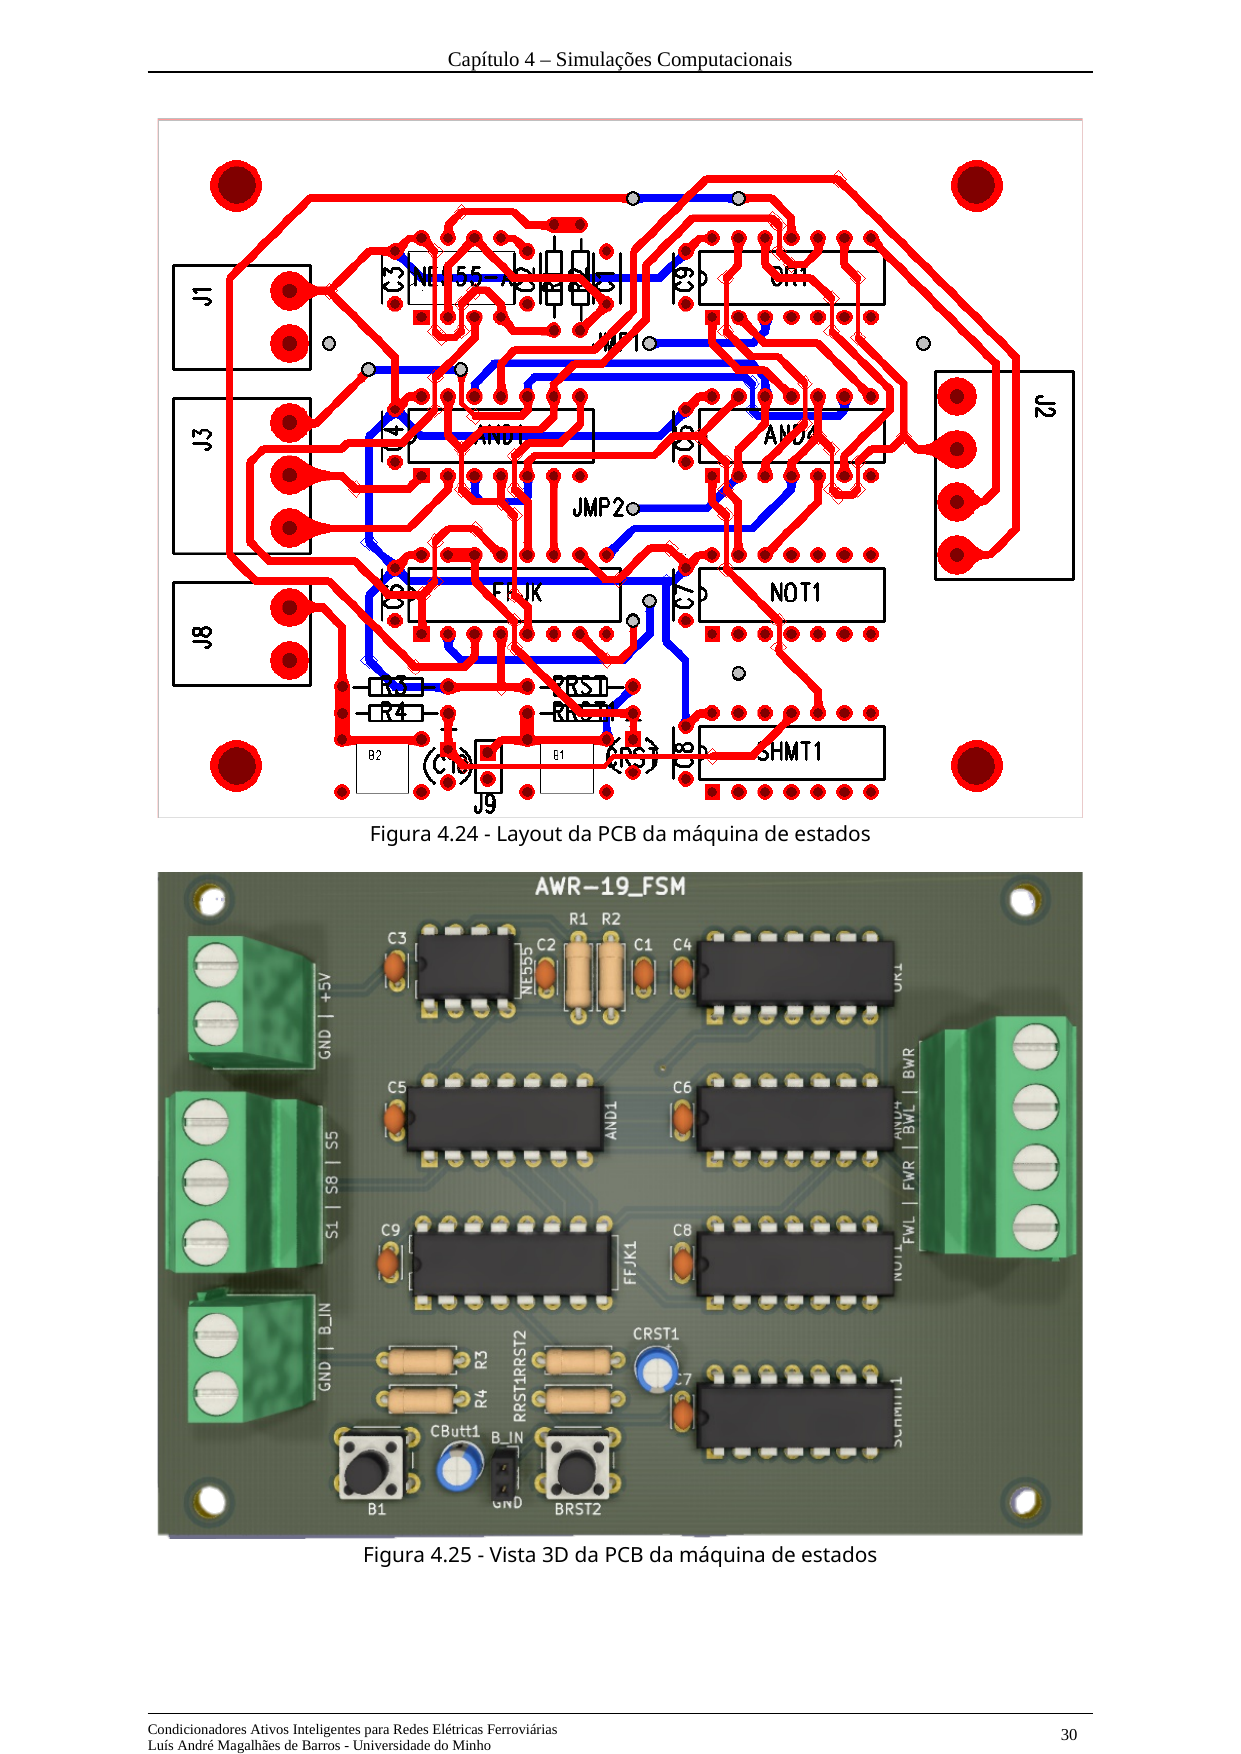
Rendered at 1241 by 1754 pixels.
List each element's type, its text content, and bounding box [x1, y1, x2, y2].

picture [157, 118, 1083, 818]
picture [157, 872, 1083, 1539]
